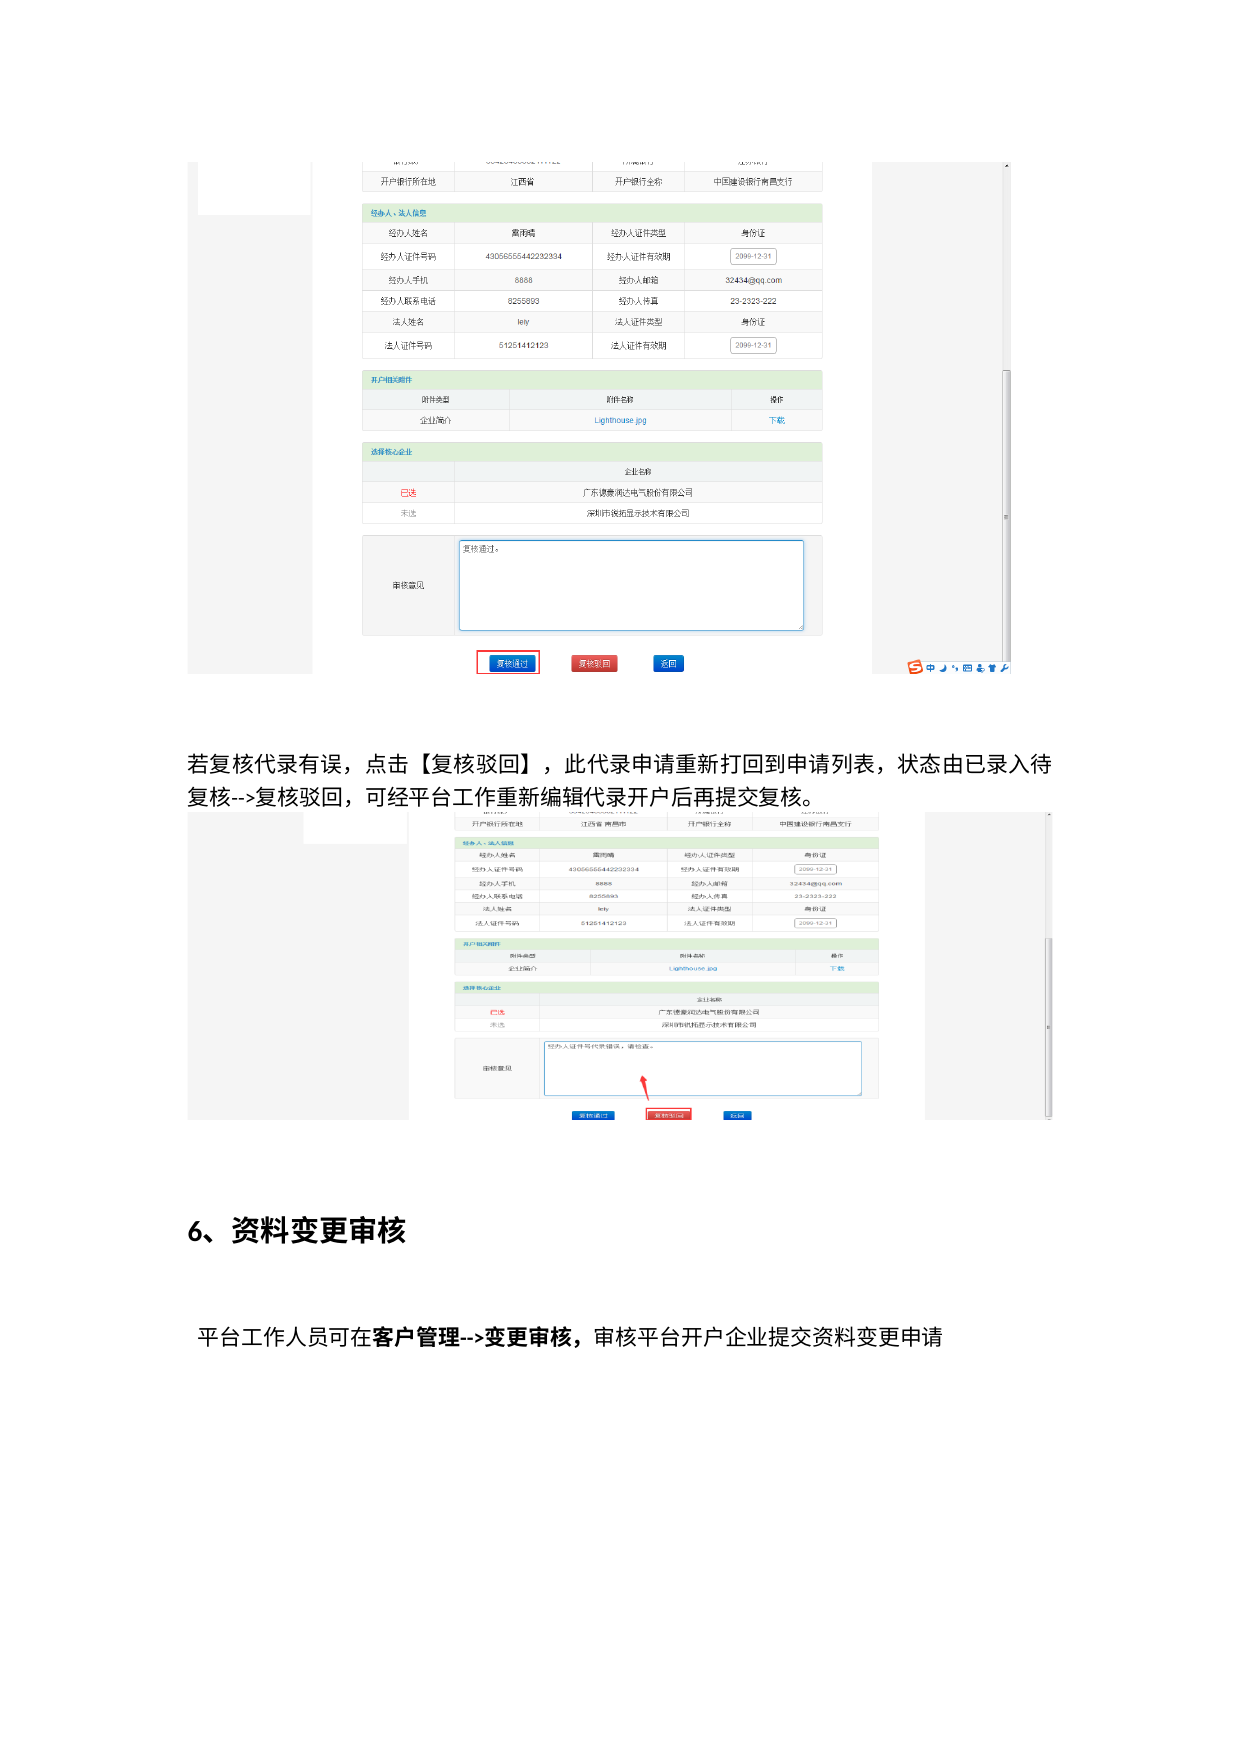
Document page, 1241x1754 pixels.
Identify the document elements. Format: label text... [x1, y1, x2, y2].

picture [187, 162, 1011, 674]
text 平台工作人员可在客户管理-->变更审核，审核平台开户企业提交资料变更申请 [187, 1319, 1053, 1352]
picture [187, 812, 1053, 1120]
subtitle 6、资料变更审核 [187, 1197, 1053, 1262]
text 若复核代录有误，点击【复核驳回】，此代录申请重新打回到申请列表，状态由已录入待复核-->复核驳回，可经平台工作重新编辑代录开户后再提交复核。 [187, 747, 1053, 812]
